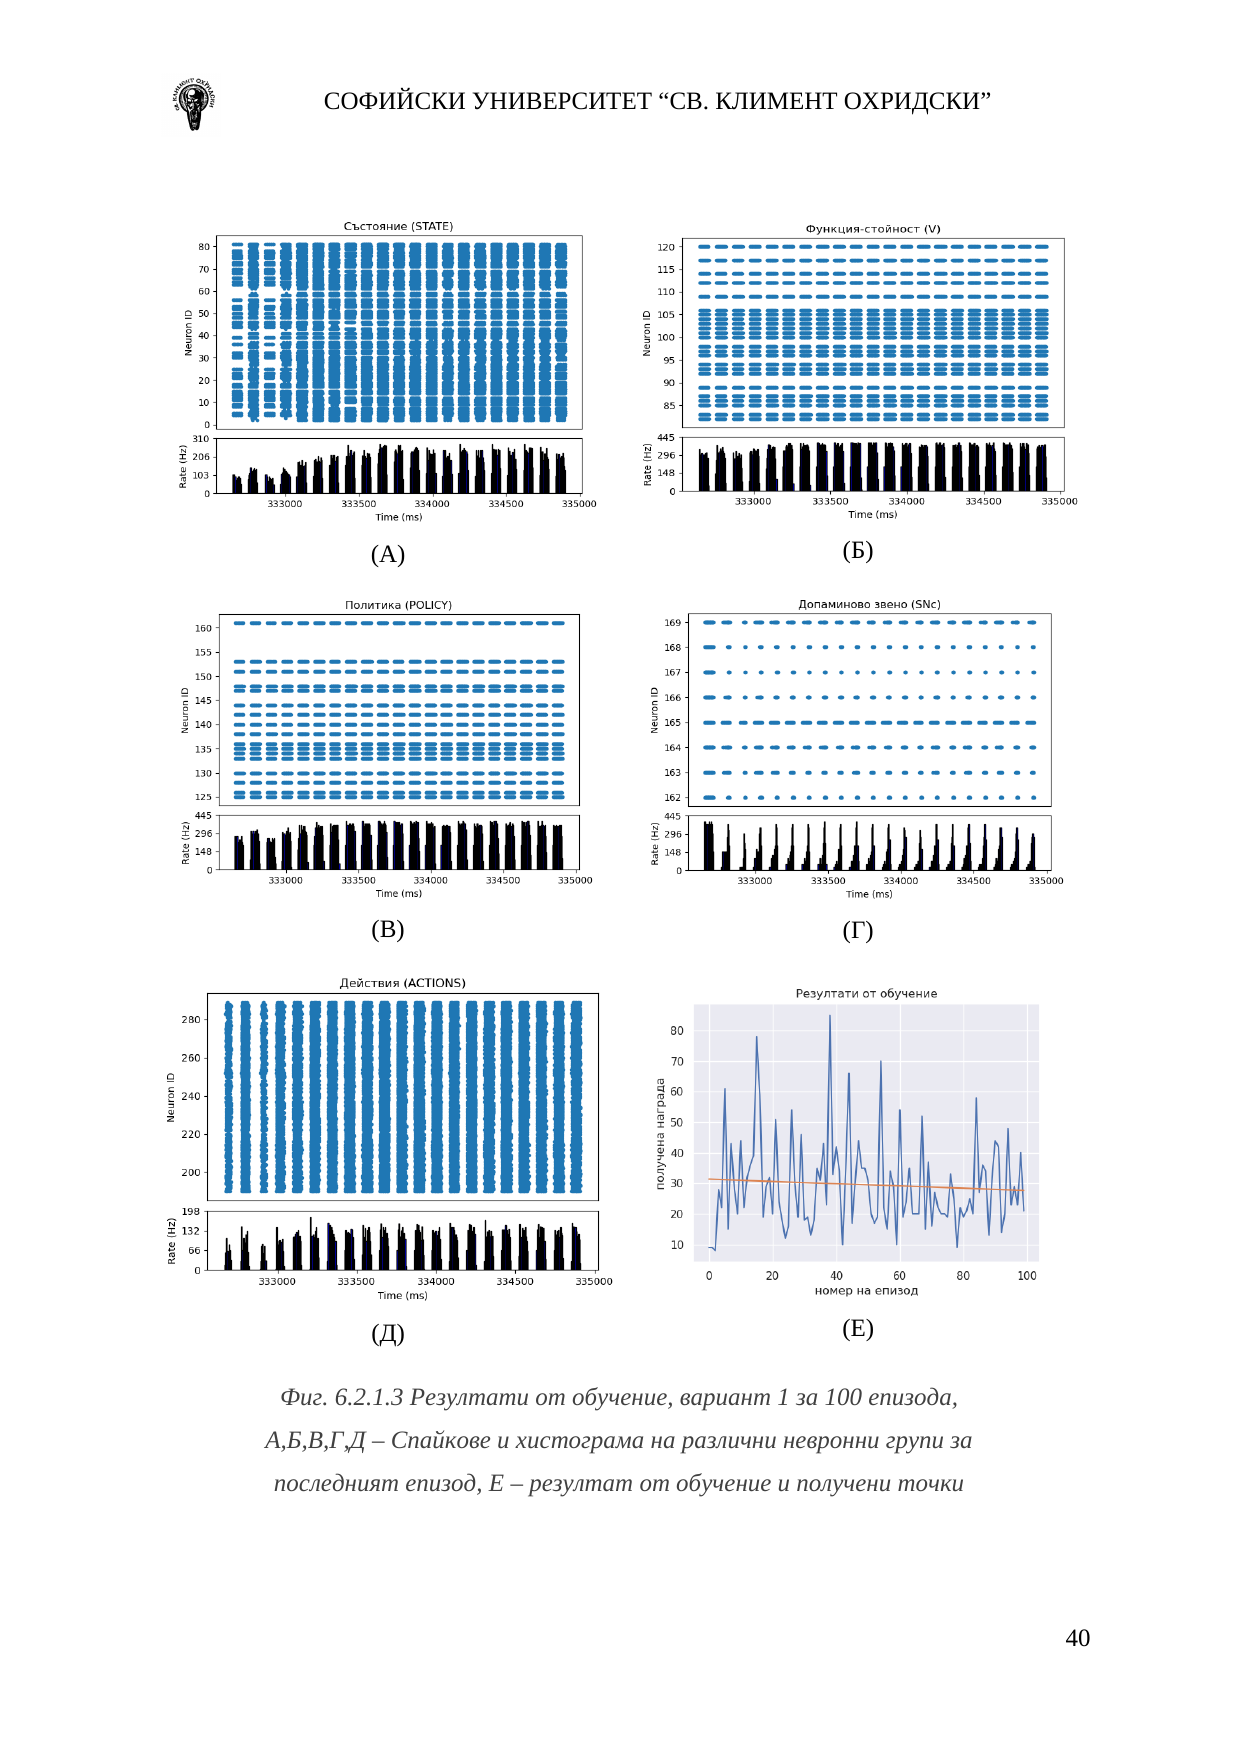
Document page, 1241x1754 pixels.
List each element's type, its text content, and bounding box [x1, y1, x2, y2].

table_cell (Г) [626, 582, 1090, 959]
picture [161, 73, 222, 137]
text Фиг. 6.2.1.3 Резултати от обучение, вариант 1 за 100 епизода, А,Б,В,Г,Д – Спайкове и хистограма на различни невронни групи за последният епизод, E – резултат от обучение и получени точки [233, 1382, 1007, 1497]
picture [637, 206, 1085, 522]
table_header (А) [150, 203, 626, 582]
picture [176, 582, 600, 901]
picture [645, 581, 1072, 902]
table_header (Б) [626, 203, 1090, 582]
picture [173, 203, 603, 525]
picture [161, 958, 621, 1304]
picture [637, 963, 1084, 1299]
table_cell (Е) [626, 959, 1090, 1361]
table_cell (В) [150, 582, 626, 959]
table_cell (Д) [150, 959, 626, 1361]
